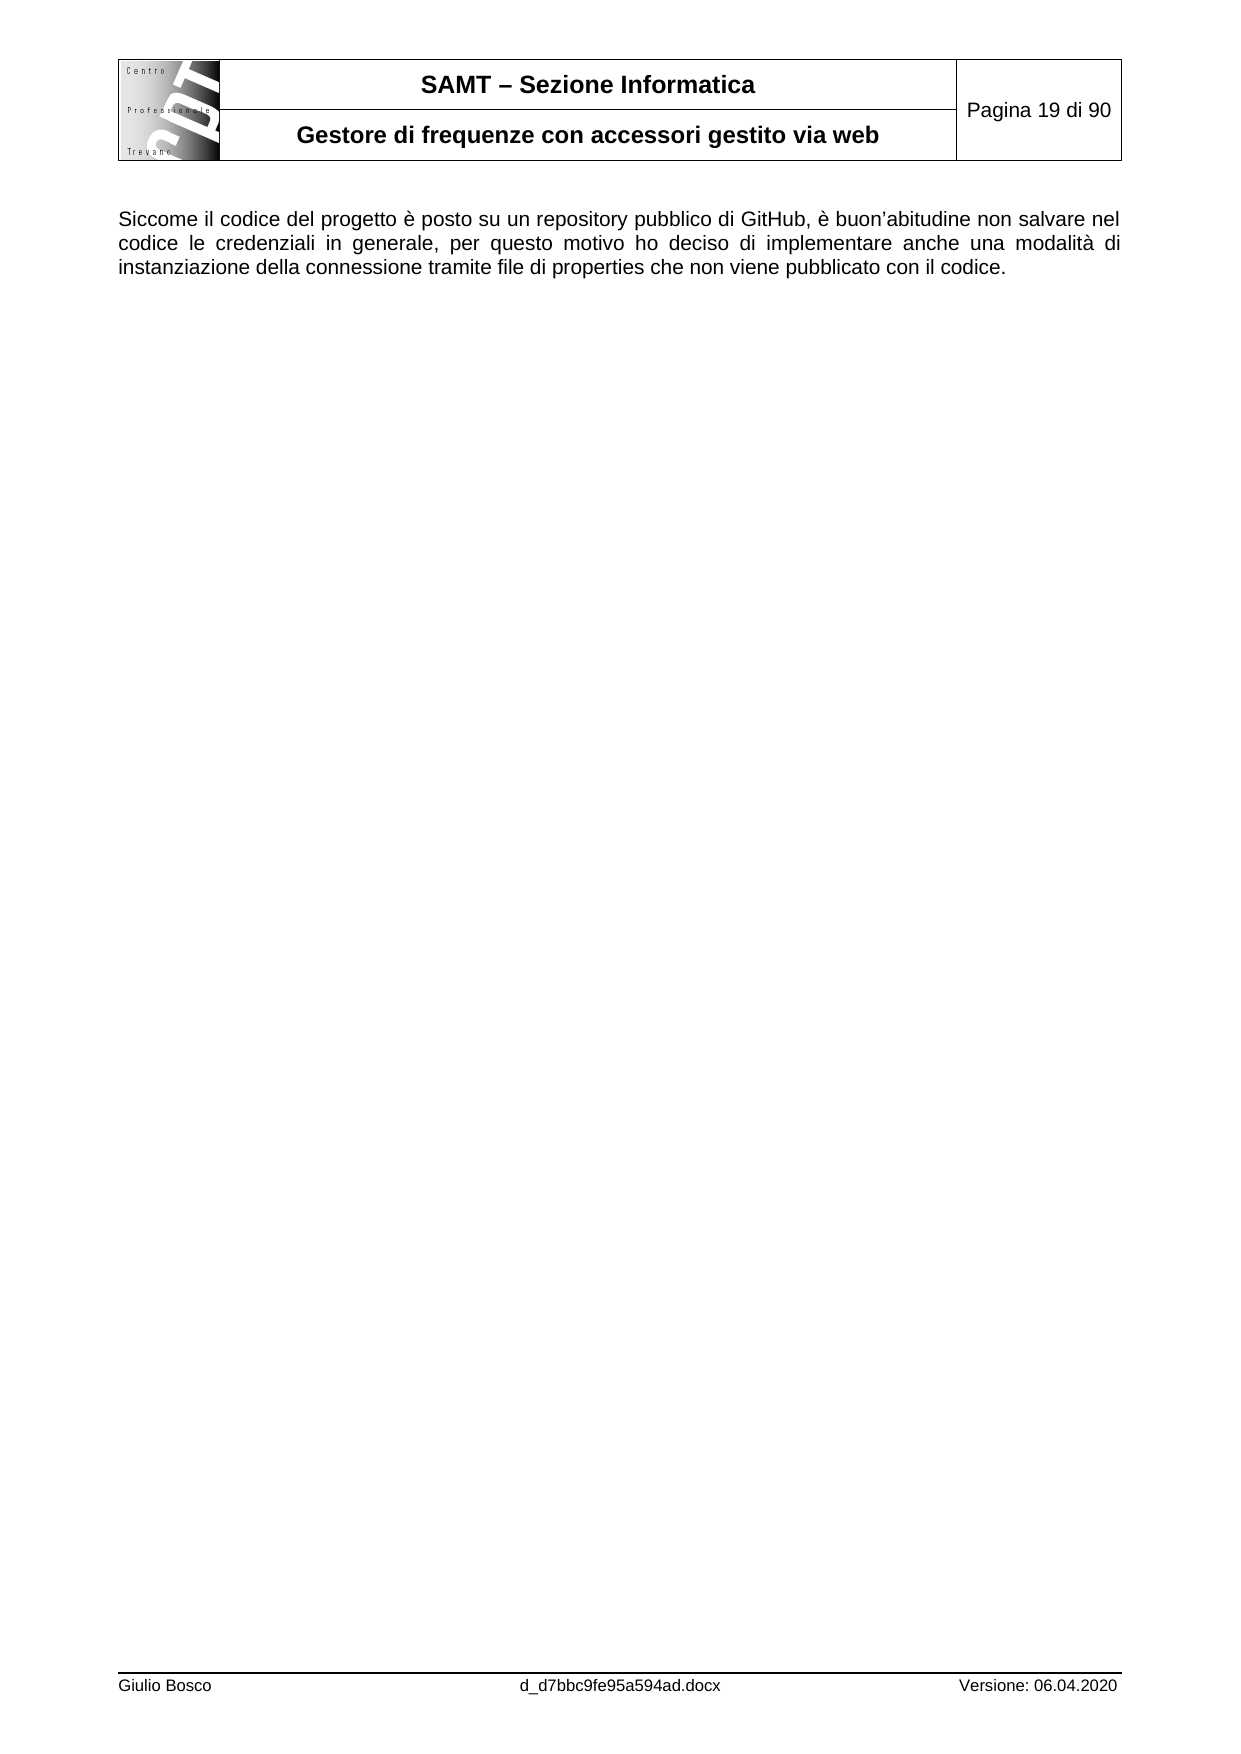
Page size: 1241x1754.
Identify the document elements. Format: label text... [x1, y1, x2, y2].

text Siccome il codice del progetto è posto su un repository pubblico di GitHub, è buon’abitudine non salvare nel codice le credenziali in generale, per questo motivo ho deciso di implementare anche una modalità di instanziazione della connessione tramite file di properties che non viene pubblicato con il codice. [118, 207, 1122, 279]
picture [119, 60, 220, 160]
